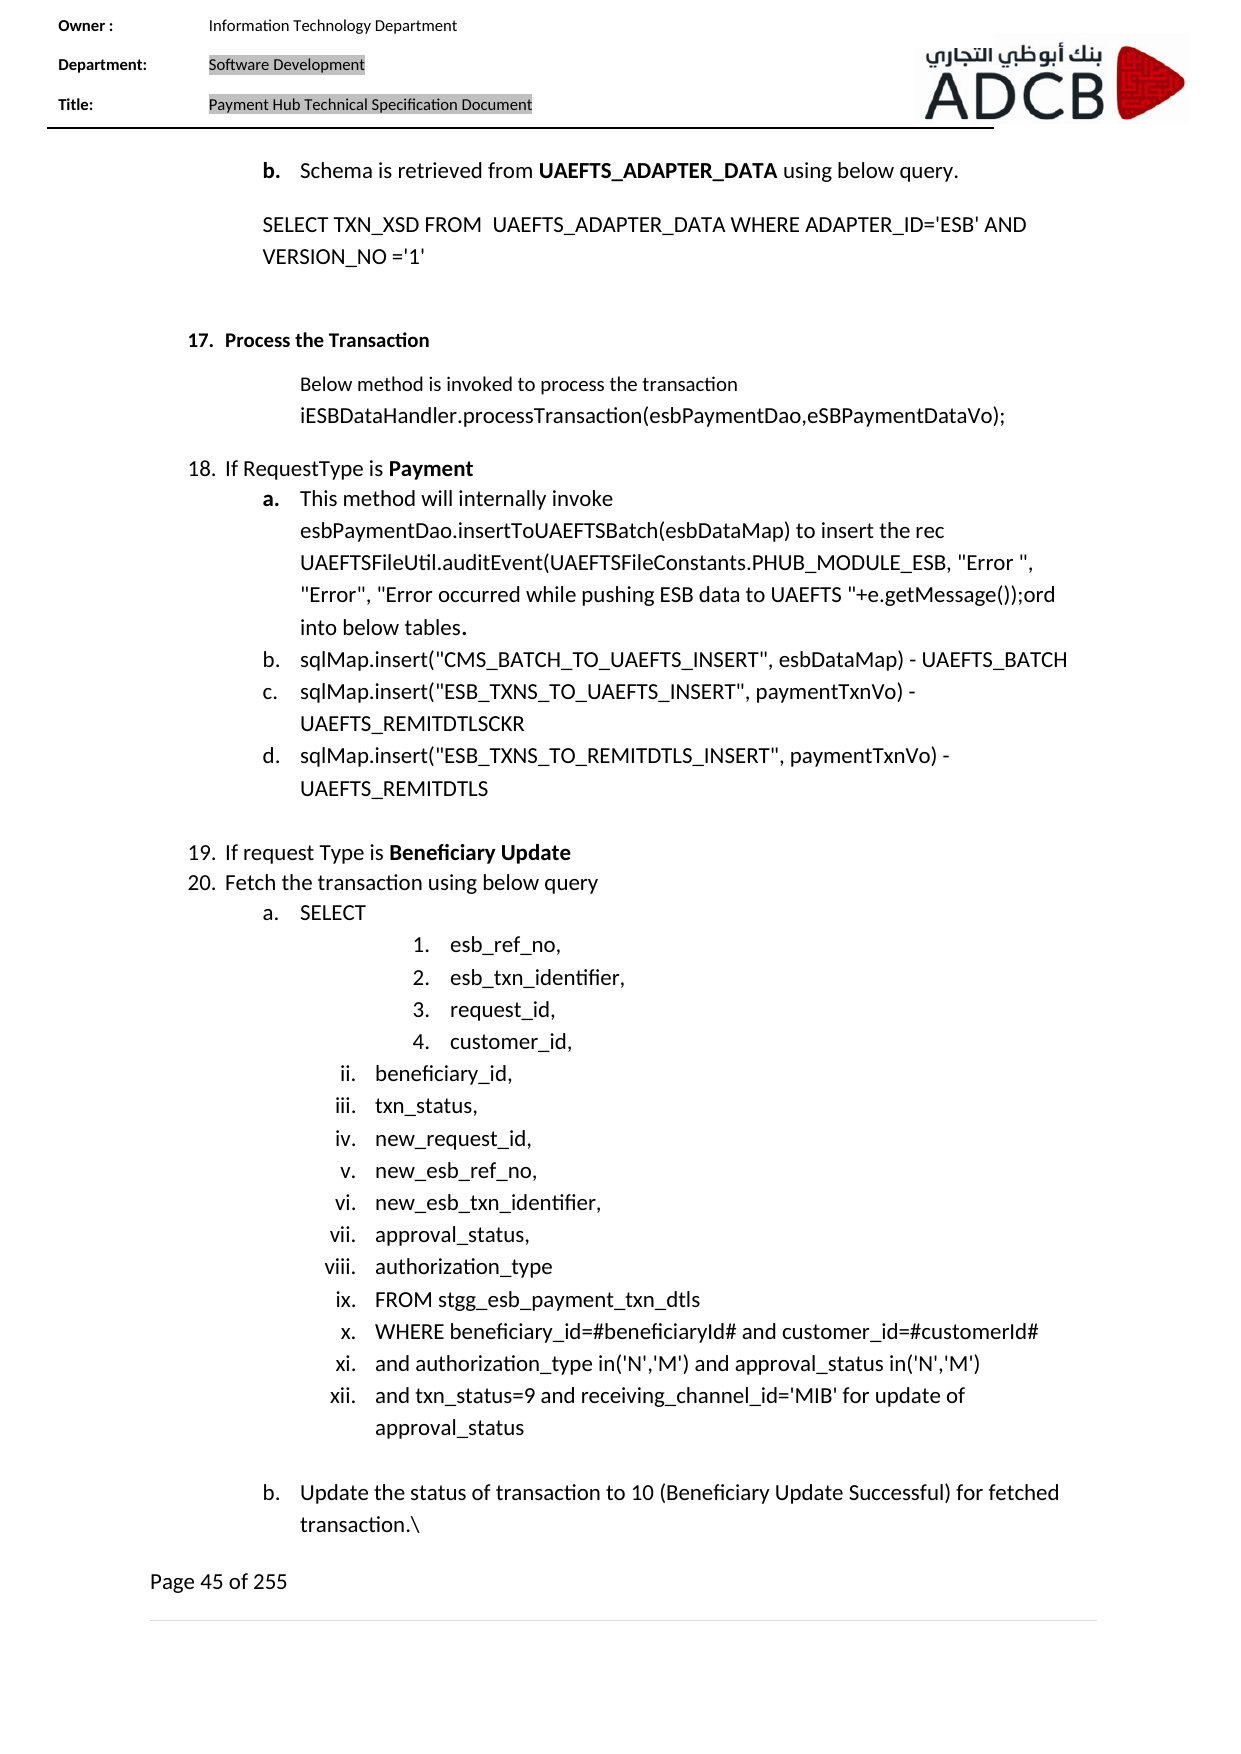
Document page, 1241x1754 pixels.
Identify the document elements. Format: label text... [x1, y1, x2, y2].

list new_esb_ref_no, [356, 1156, 1097, 1184]
list esb_txn_identifier, [412, 963, 1097, 991]
list txn_status, [356, 1092, 1097, 1119]
list sqlMap.insert("CMS_BATCH_TO_UAEFTS_INSERT", esbDataMap) - UAEFTS_BATCH [262, 645, 1097, 673]
list FROM stgg_esb_payment_txn_dtls [356, 1285, 1097, 1313]
picture [914, 33, 1189, 124]
text Below method is invoked to process the transaction iESBDataHandler.processTransaction(esbPaymentDao,eSBPaymentDataVo); [300, 371, 1097, 429]
list and authorization_type in('N','M') and approval_status in('N','M') [356, 1349, 1097, 1377]
list esb_ref_no, [412, 931, 1097, 959]
list request_id, [412, 995, 1097, 1023]
list new_esb_txn_identifier, [356, 1188, 1097, 1216]
list beneficiary_id, [356, 1059, 1097, 1087]
list sqlMap.insert("ESB_TXNS_TO_REMITDTLS_INSERT", paymentTxnVo) - UAEFTS_REMITDTLS [262, 741, 1097, 802]
list customer_id, [412, 1027, 1097, 1055]
list Process the Transaction [187, 327, 1097, 352]
text SELECT TXN_XSD FROM UAEFTS_ADAPTER_DATA WHERE ADAPTER_ID='ESB' AND VERSION_NO ='1' [262, 210, 1097, 270]
list If RequestType is Payment [187, 454, 1097, 482]
list and txn_status=9 and receiving_channel_id='MIB' for update of approval_status [356, 1381, 1097, 1441]
list approval_status, [356, 1220, 1097, 1248]
list This method will internally invoke esbPaymentDao.insertToUAEFTSBatch(esbDataMap) to insert the rec UAEFTSFileUtil.auditEvent(UAEFTSFileConstants.PHUB_MODULE_ESB, "Error ", "Error", "Error occurred while pushing ESB data to UAEFTS "+e.getMessage());ord into below tables. [262, 484, 1097, 641]
list authorization_type [356, 1252, 1097, 1281]
list WHERE beneficiary_id=#beneficiaryId# and customer_id=#customerId# [356, 1317, 1097, 1345]
list Schema is retrieved from UAEFTS_ADAPTER_DATA using below query. [262, 157, 1097, 185]
list Fetch the transaction using below query [187, 868, 1097, 896]
list sqlMap.insert("ESB_TXNS_TO_UAEFTS_INSERT", paymentTxnVo) -UAEFTS_REMITDTLSCKR [262, 677, 1097, 737]
list SELECT [262, 898, 1097, 926]
list If request Type is Beneficiary Update [187, 838, 1097, 866]
list new_request_id, [356, 1124, 1097, 1152]
list Update the status of transaction to 10 (Beneficiary Update Successful) for fetched transaction.\ [262, 1478, 1097, 1538]
